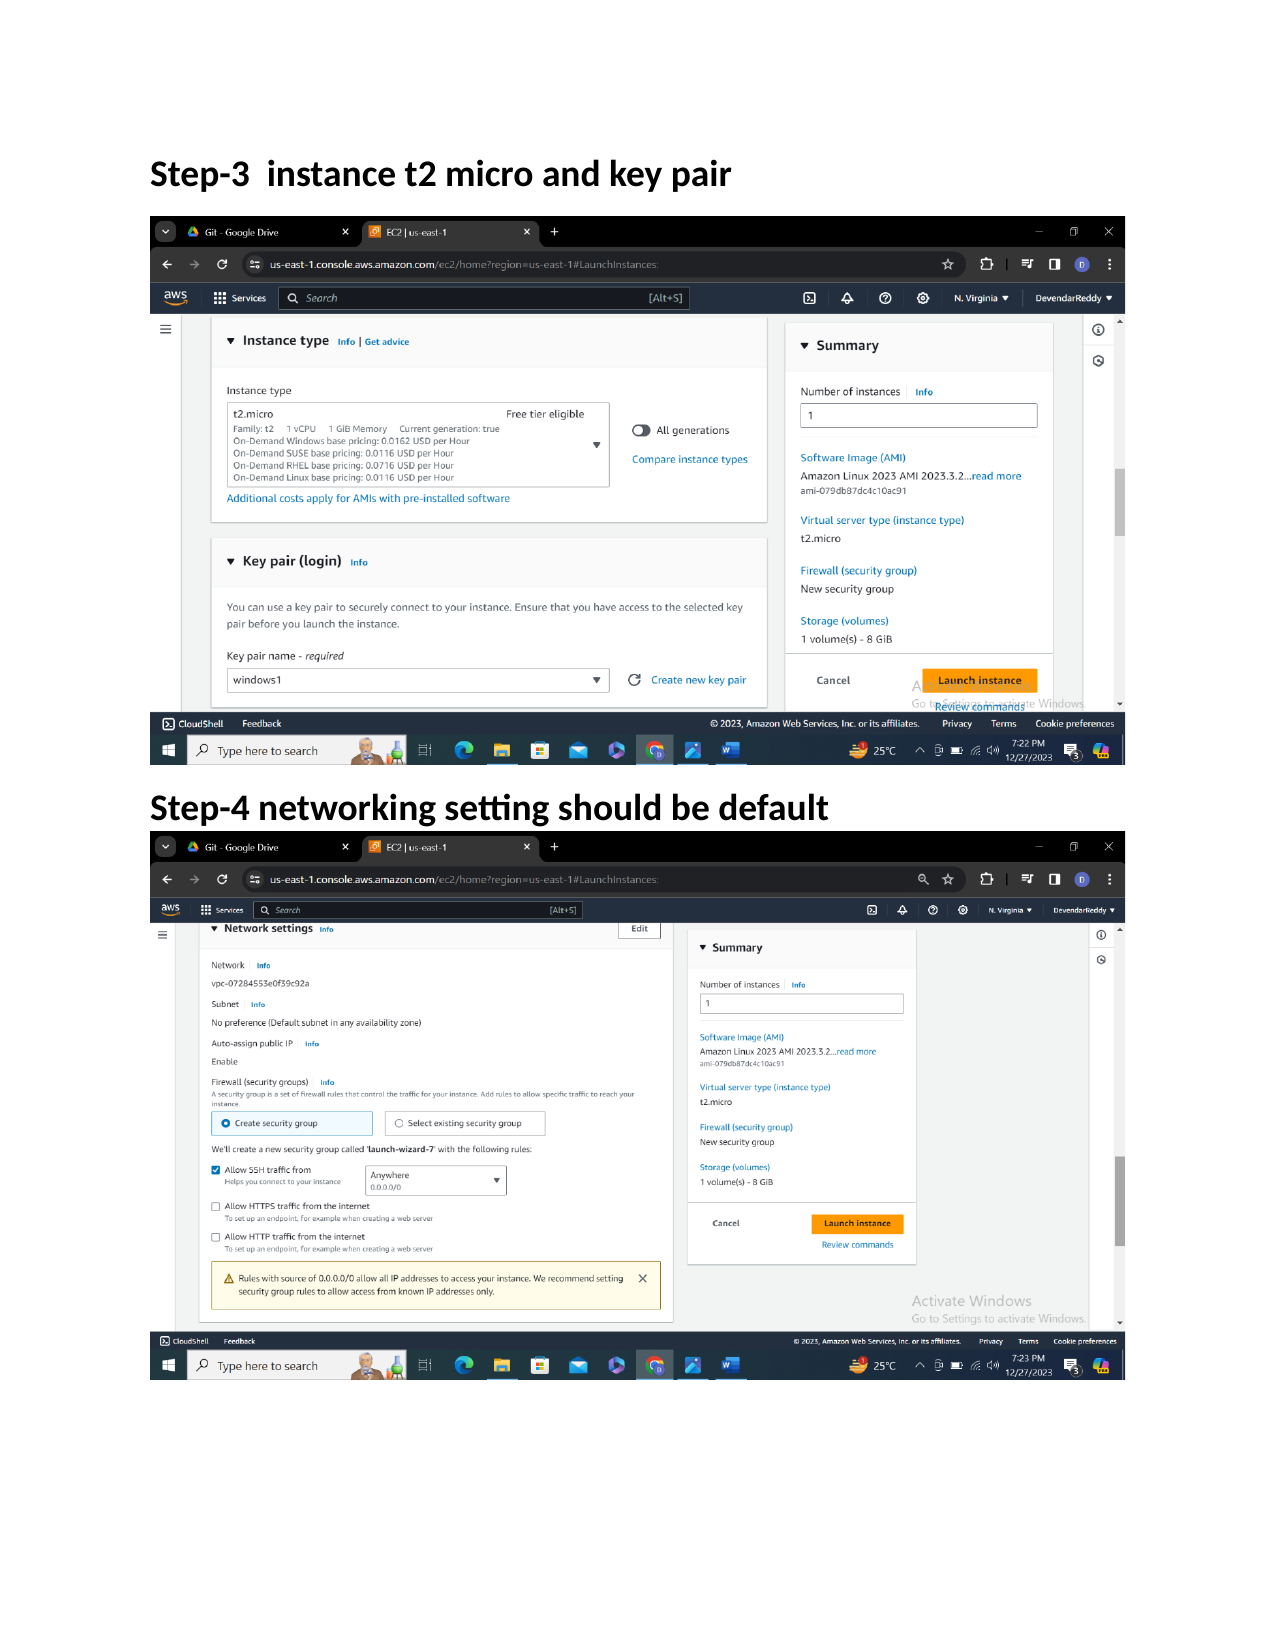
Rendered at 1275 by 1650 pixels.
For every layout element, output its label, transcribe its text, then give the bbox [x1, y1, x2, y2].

text Step-3 instance t2 micro and key pair [150, 150, 1125, 196]
text Step-4 networking setting should be default [150, 783, 1125, 831]
picture [150, 831, 1125, 1380]
picture [150, 216, 1125, 765]
